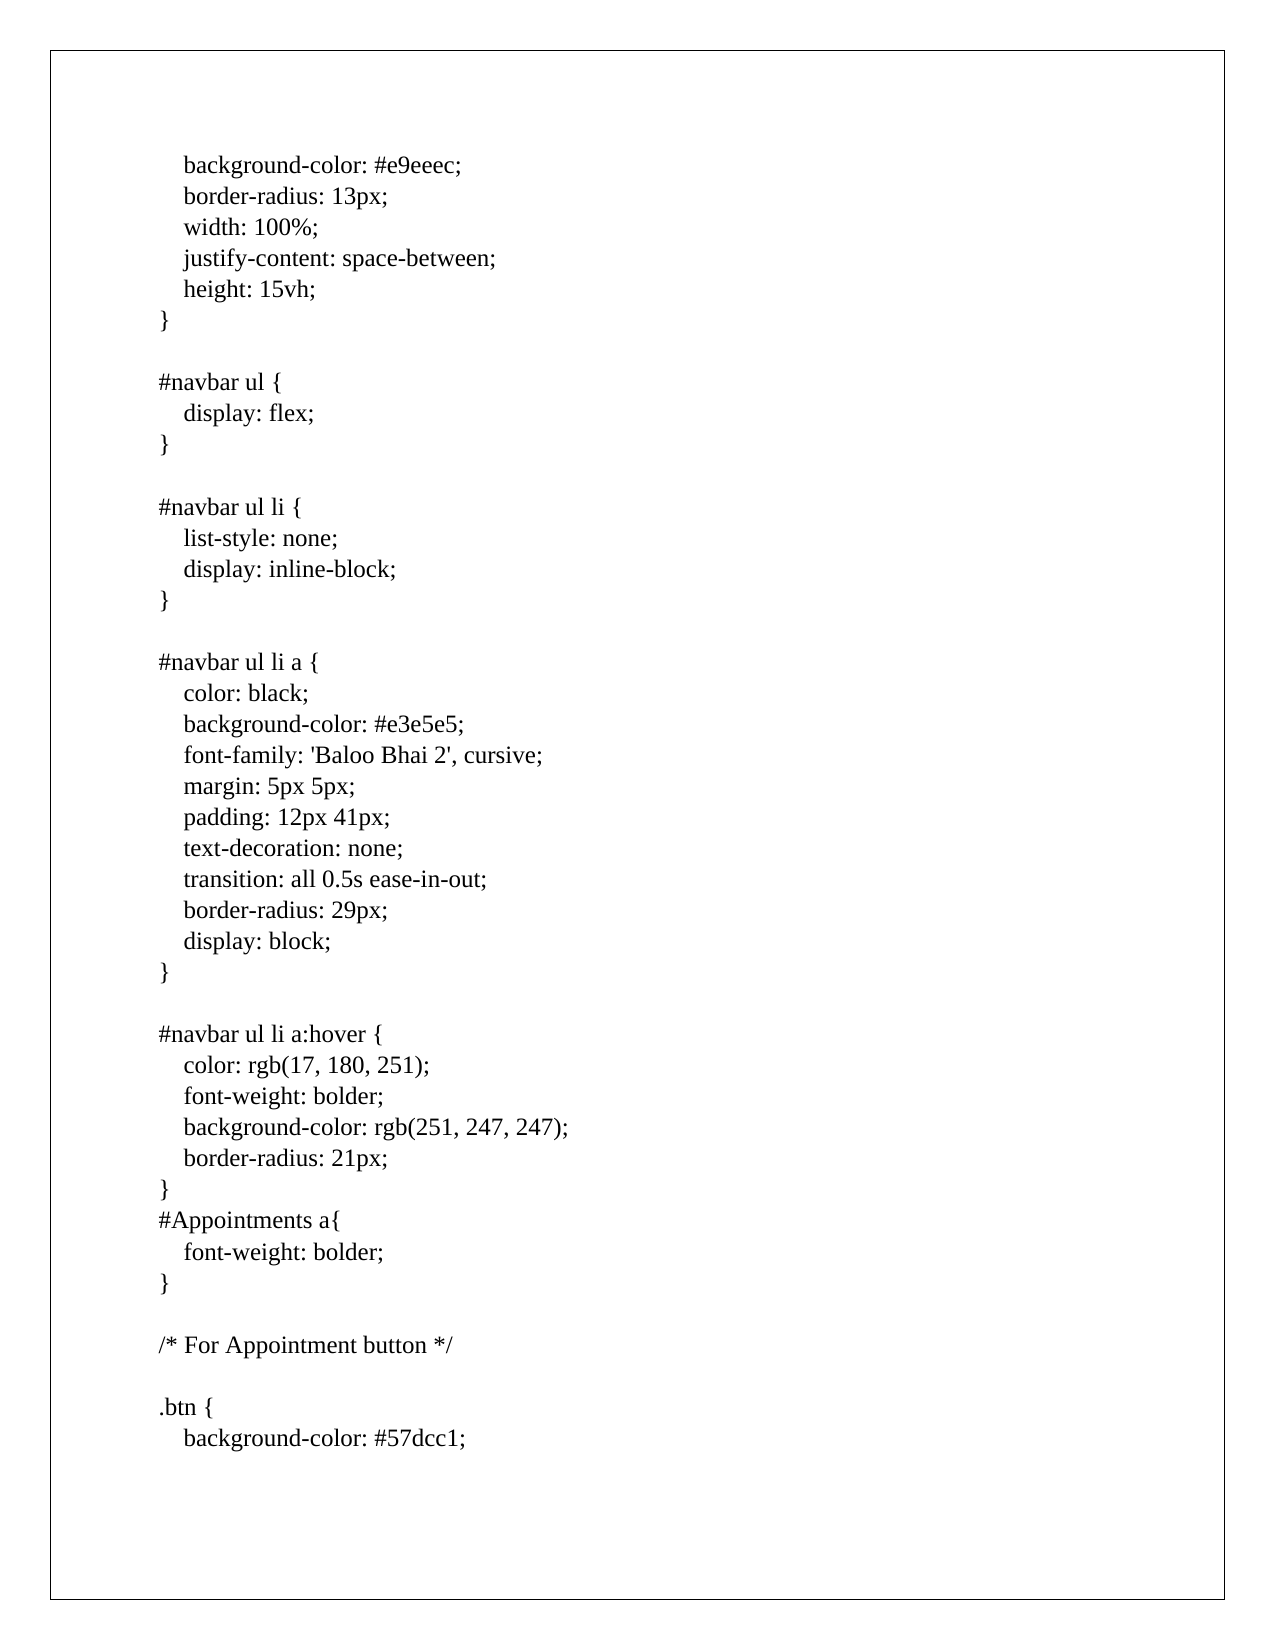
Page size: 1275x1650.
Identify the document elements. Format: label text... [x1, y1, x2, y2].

text background-color: #e3e5e5; [158, 709, 1125, 738]
text text-decoration: none; [158, 833, 1125, 862]
text background-color: rgb(251, 247, 247); [158, 1112, 1125, 1141]
text } [158, 1268, 1125, 1296]
text display: inline-block; [158, 554, 1125, 582]
text #navbar ul li { [158, 492, 1125, 520]
text border-radius: 29px; [158, 895, 1125, 924]
text background-color: #e9eeec; [158, 150, 1125, 179]
text transition: all 0.5s ease-in-out; [158, 864, 1125, 893]
text color: black; [158, 678, 1125, 707]
text #navbar ul li a { [158, 647, 1125, 676]
text margin: 5px 5px; [158, 771, 1125, 800]
text } [158, 429, 1125, 458]
text border-radius: 13px; [158, 181, 1125, 210]
text } [158, 585, 1125, 613]
text .btn { [158, 1392, 1125, 1421]
text font-weight: bolder; [158, 1081, 1125, 1110]
text padding: 12px 41px; [158, 802, 1125, 831]
text font-weight: bolder; [158, 1237, 1125, 1265]
text #navbar ul { [158, 367, 1125, 396]
text border-radius: 21px; [158, 1143, 1125, 1172]
text background-color: #57dcc1; [158, 1423, 1125, 1452]
text display: flex; [158, 398, 1125, 427]
text list-style: none; [158, 523, 1125, 551]
text #Appointments a{ [158, 1206, 1125, 1234]
text font-family: 'Baloo Bhai 2', cursive; [158, 740, 1125, 769]
text } [158, 1174, 1125, 1203]
text color: rgb(17, 180, 251); [158, 1050, 1125, 1079]
text /* For Appointment button */ [158, 1330, 1125, 1358]
text } [158, 957, 1125, 986]
text justify-content: space-between; [158, 243, 1125, 272]
text height: 15vh; [158, 274, 1125, 303]
text } [158, 305, 1125, 334]
text #navbar ul li a:hover { [158, 1019, 1125, 1048]
text width: 100%; [158, 212, 1125, 241]
text display: block; [158, 926, 1125, 955]
